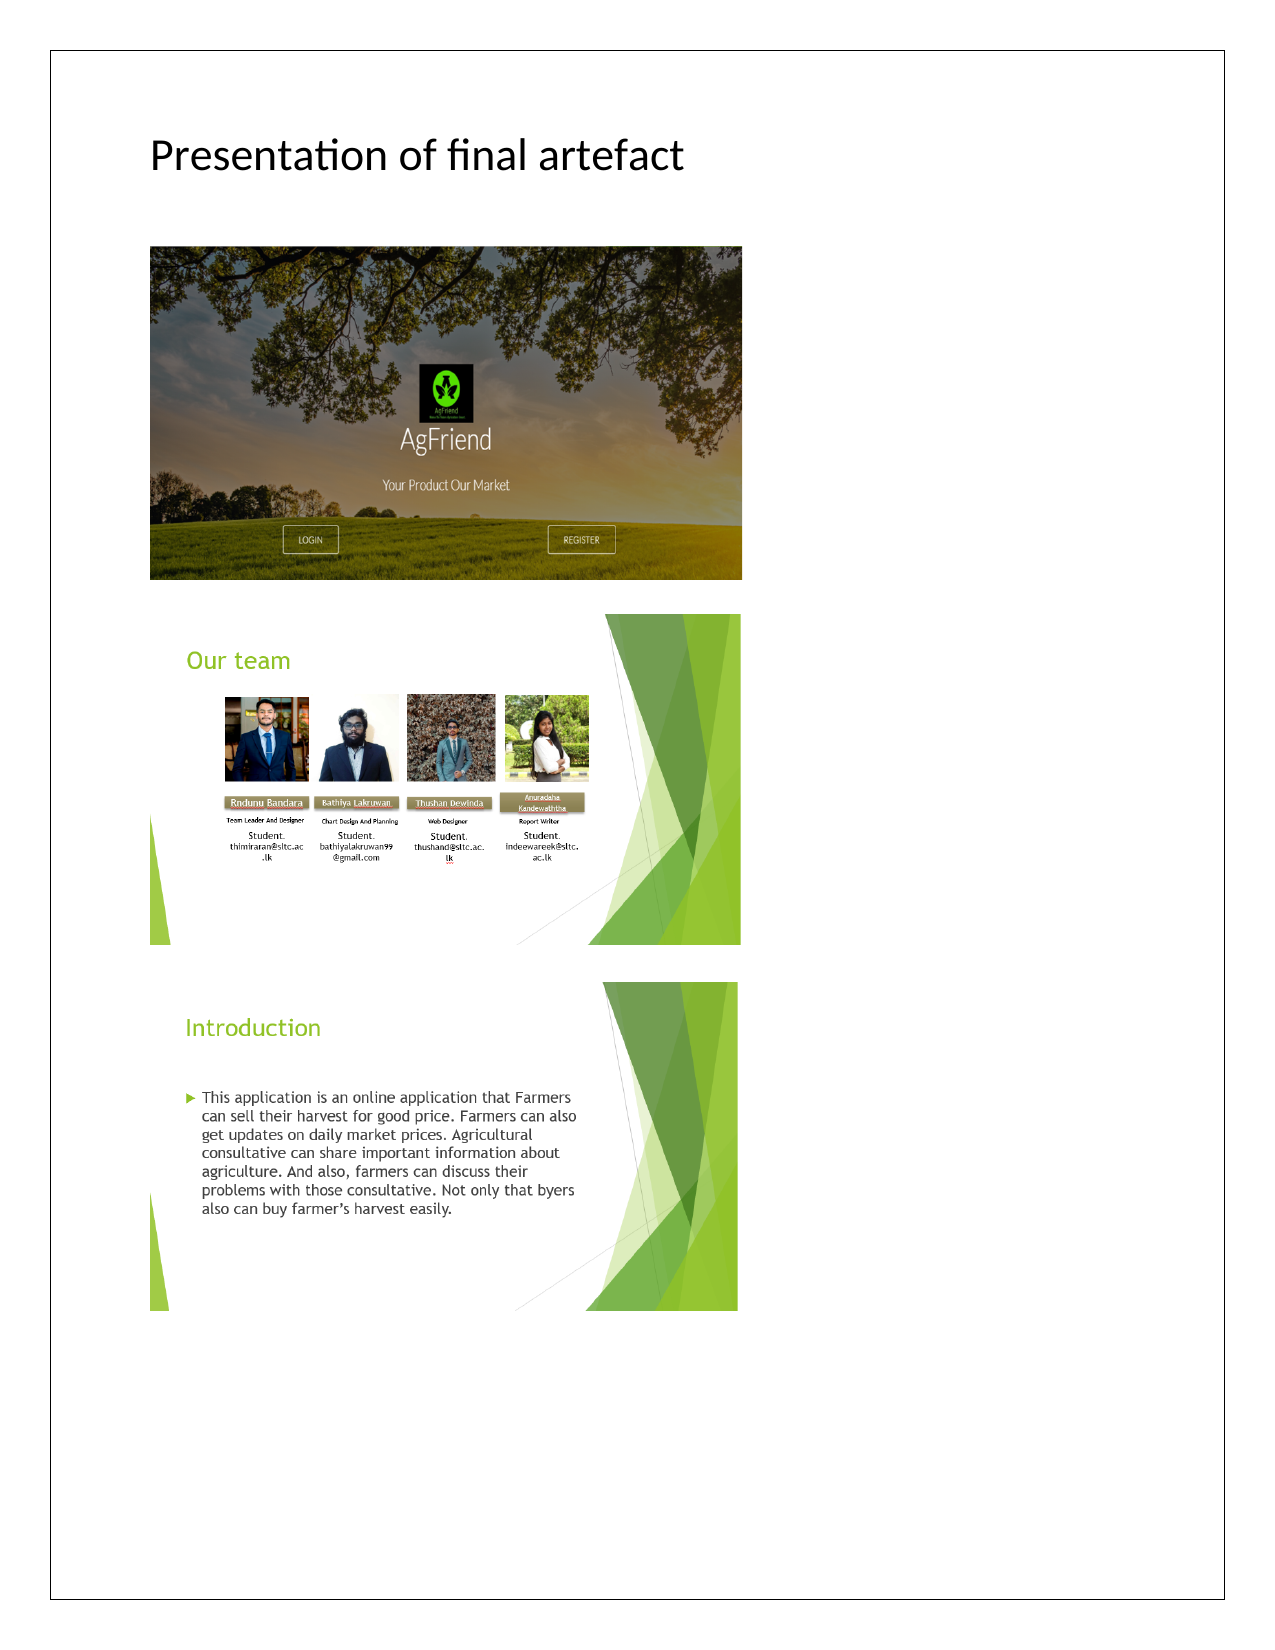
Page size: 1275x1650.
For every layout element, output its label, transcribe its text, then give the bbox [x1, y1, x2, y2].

subtitle Presentation of final artefact [150, 126, 1200, 182]
picture [150, 246, 743, 580]
picture [150, 614, 741, 945]
picture [150, 982, 738, 1311]
